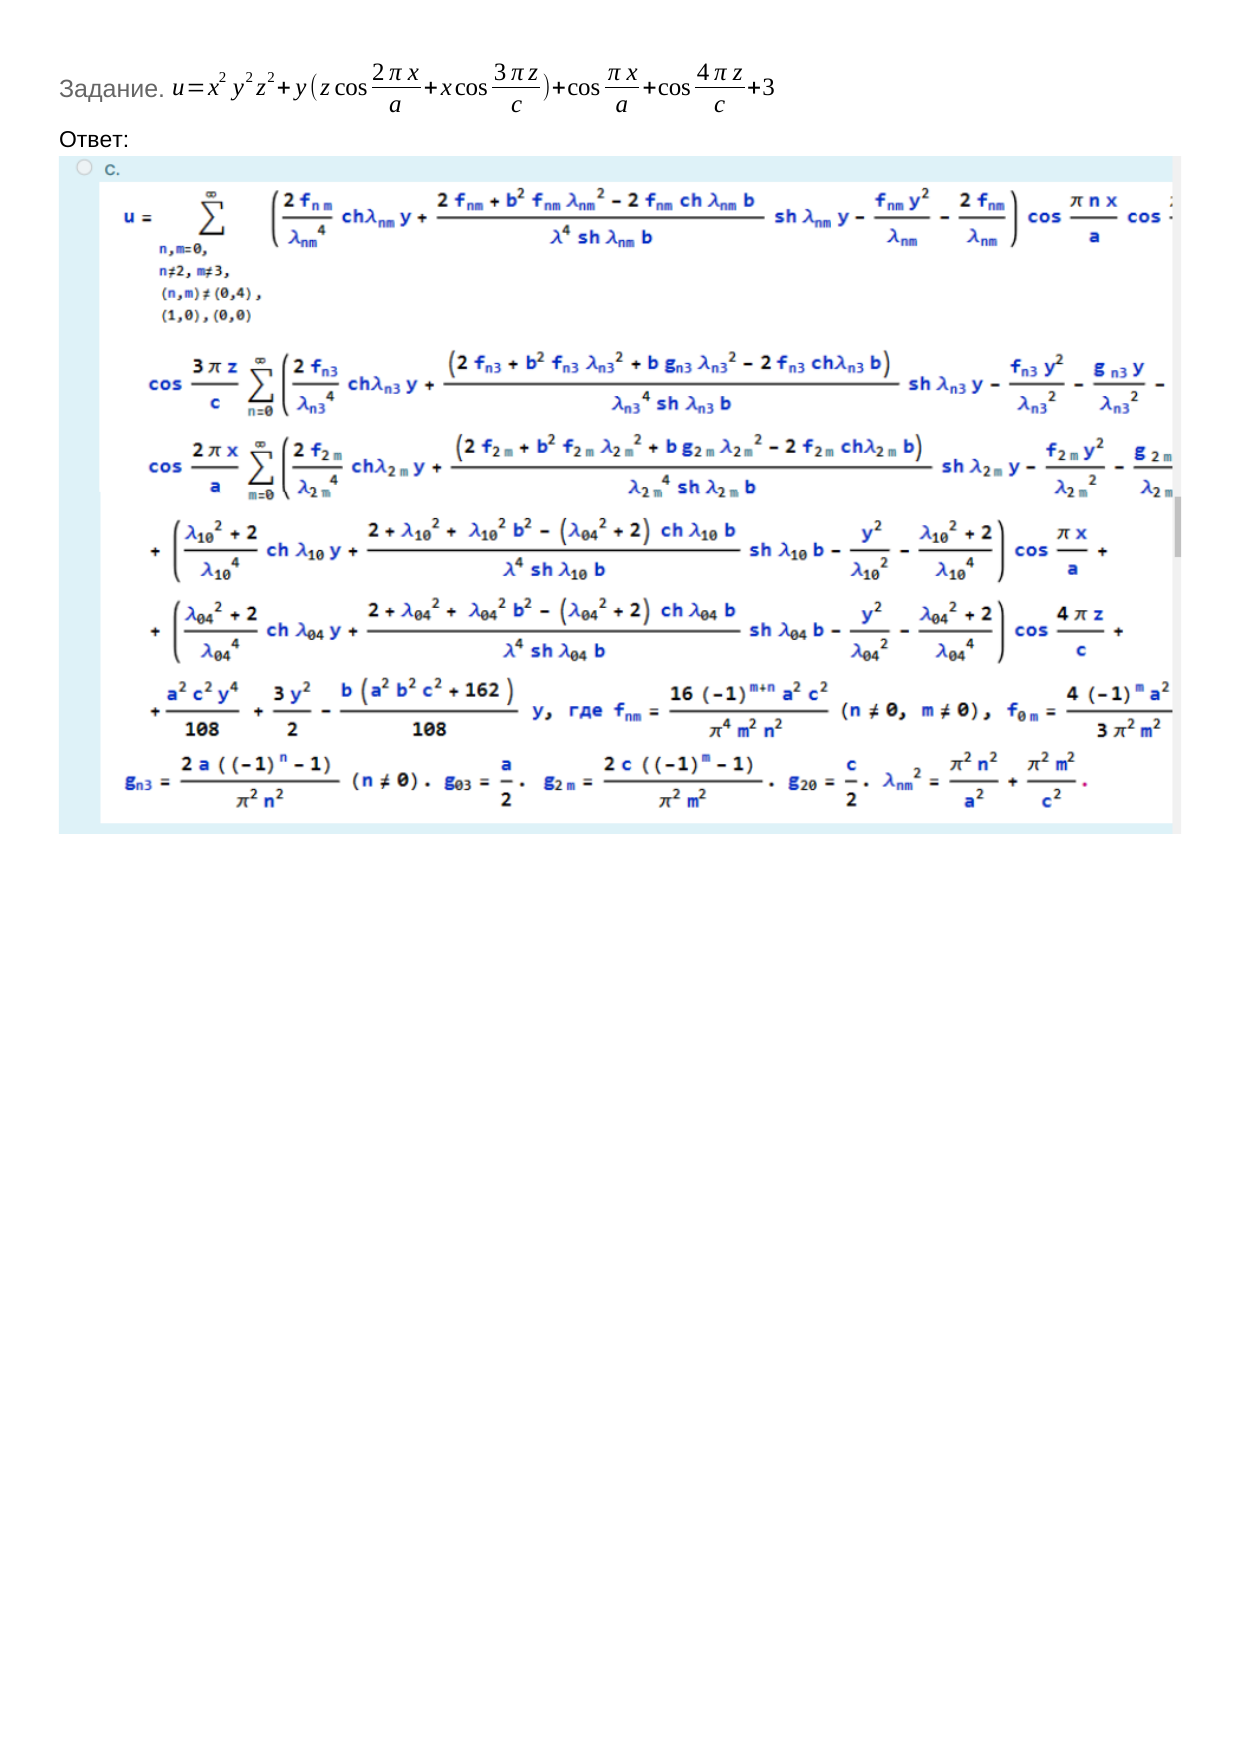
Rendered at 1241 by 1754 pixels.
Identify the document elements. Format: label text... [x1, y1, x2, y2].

subtitle Задание. [59, 59, 1181, 118]
text Ответ: [59, 126, 1181, 156]
picture [58, 156, 1182, 834]
